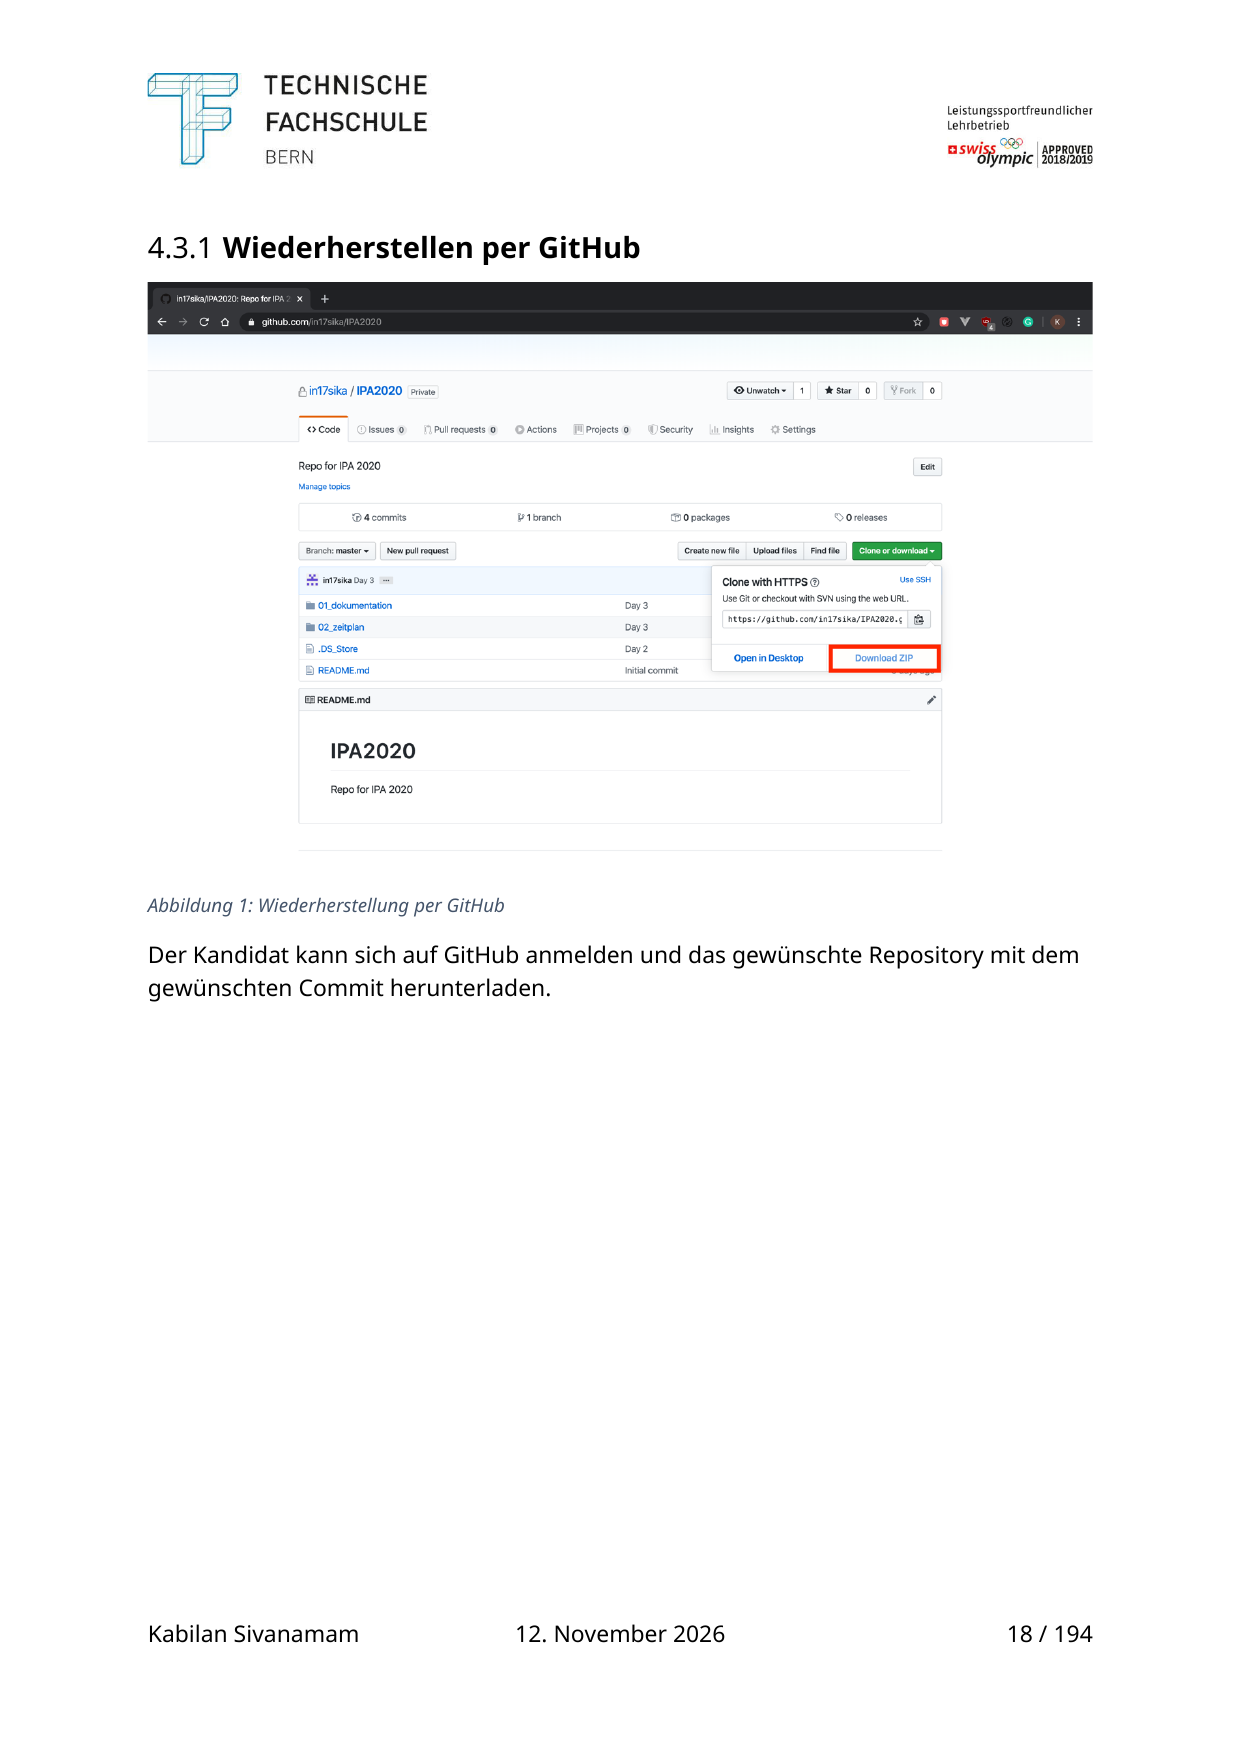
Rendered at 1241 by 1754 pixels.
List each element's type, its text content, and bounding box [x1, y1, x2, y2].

text Der Kandidat kann sich auf GitHub anmelden und das gewünschte Repository mit dem gewünschten Commit herunterladen. [148, 938, 1093, 1003]
text Abbildung 1: Wiederherstellung per GitHub [148, 892, 1093, 918]
picture [147, 282, 1093, 873]
subtitle Wiederherstellen per GitHub [148, 227, 1093, 267]
picture [147, 73, 1093, 196]
